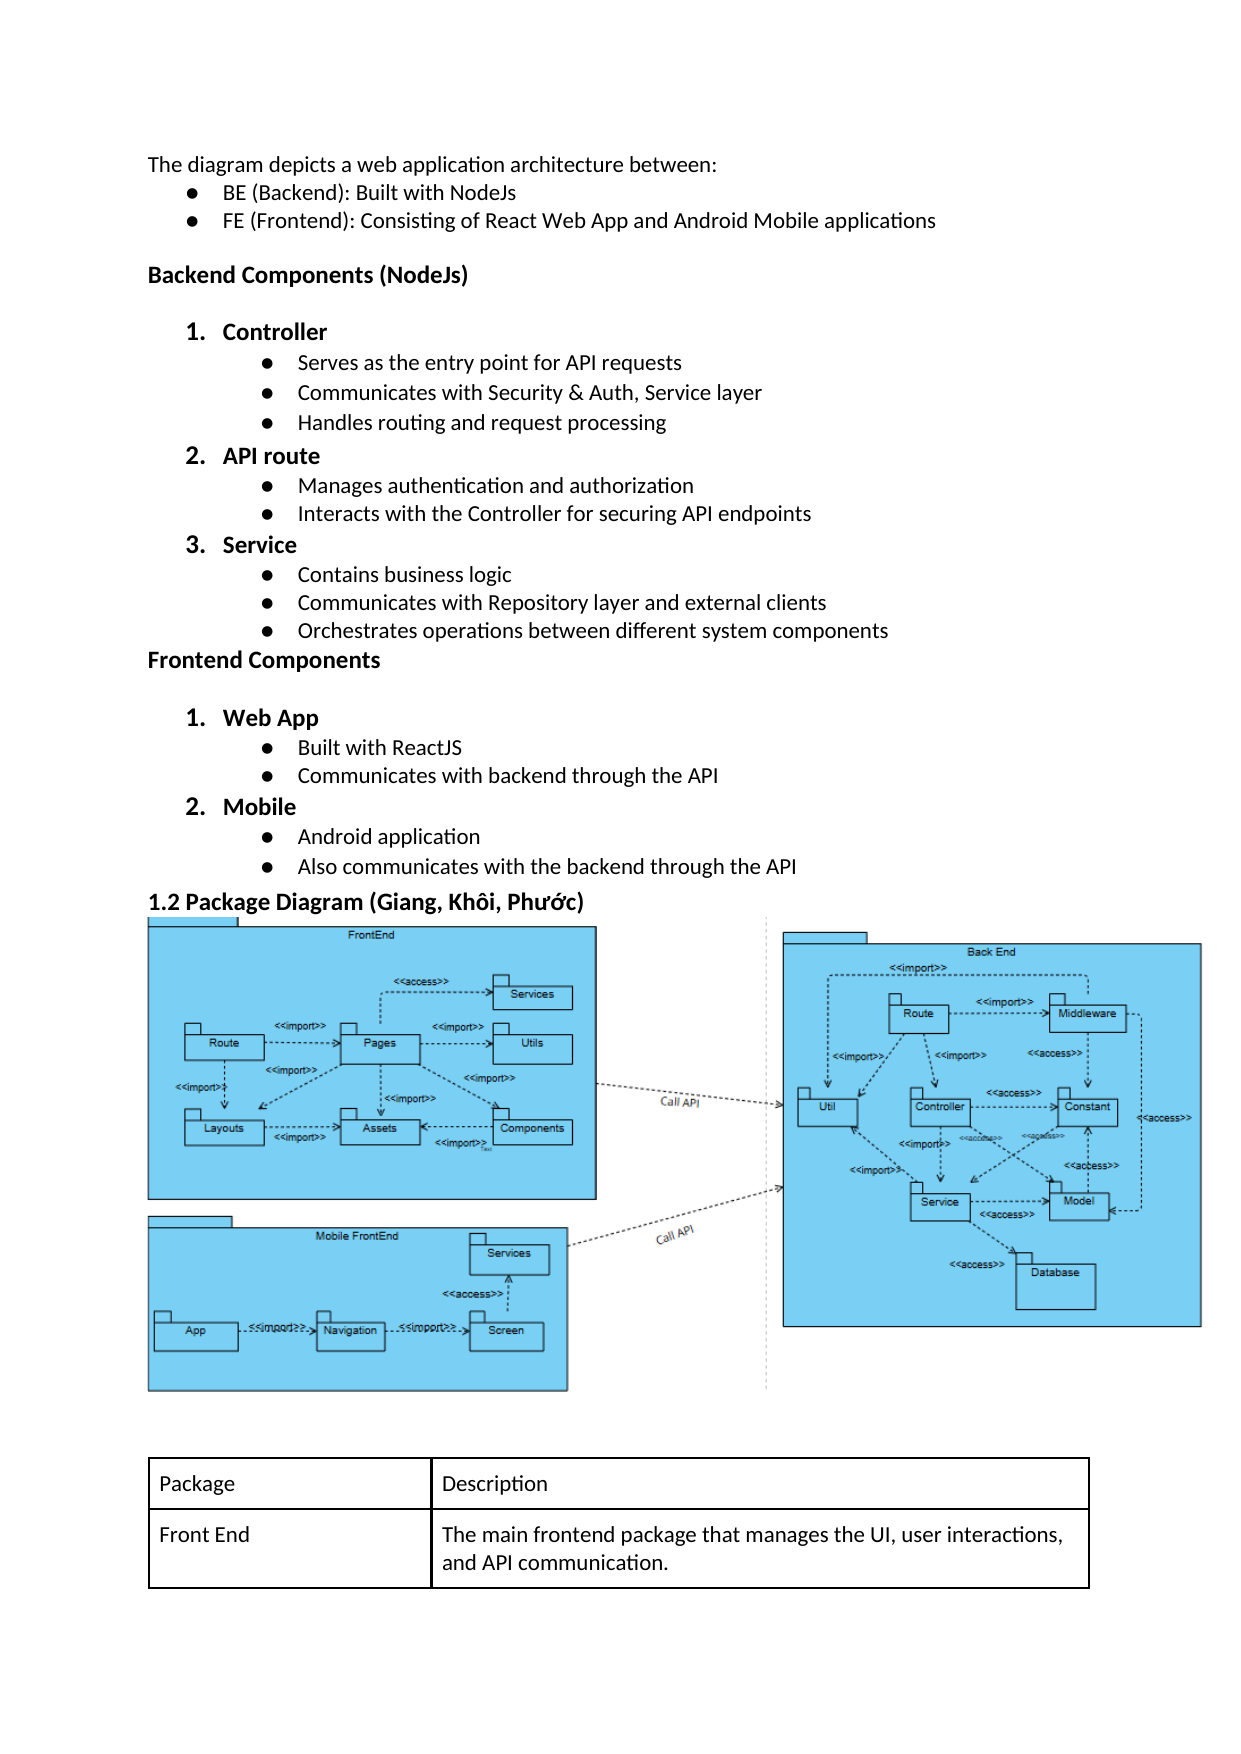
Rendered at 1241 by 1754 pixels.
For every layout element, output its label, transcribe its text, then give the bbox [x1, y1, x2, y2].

list Communicates with Repository layer and external clients [260, 588, 1093, 616]
subtitle Frontend Components [148, 644, 1093, 675]
list Orchestrates operations between different system components [260, 616, 1093, 644]
list Manages authentication and authorization [260, 471, 1093, 499]
list FE (Frontend): Consisting of React Web App and Android Mobile applications [185, 206, 1093, 234]
list Communicates with Security & Auth, Service layer [260, 378, 1093, 406]
list Also communicates with the backend through the API [260, 852, 1093, 880]
table_cell Front End [150, 1510, 430, 1587]
list Android application [260, 822, 1093, 850]
list Mobile [185, 789, 1093, 822]
picture [147, 917, 1234, 1392]
list Contains business logic [260, 560, 1093, 588]
list Web App [185, 700, 1093, 733]
table_header Description [433, 1459, 1088, 1508]
list Handles routing and request processing [260, 408, 1093, 436]
table_cell The main frontend package that manages the UI, user interactions, and API communication. [433, 1510, 1088, 1587]
list Controller [185, 314, 1093, 348]
list Built with ReactJS [260, 733, 1093, 761]
table_header Package [150, 1459, 430, 1508]
subtitle 1.2 Package Diagram (Giang, Khôi, Phước) [148, 887, 1093, 917]
list Interacts with the Controller for securing API endpoints [260, 499, 1093, 527]
list Service [185, 527, 1093, 560]
list Communicates with backend through the API [260, 761, 1093, 789]
text The diagram depicts a web application architecture between: [148, 150, 1093, 178]
list API route [185, 438, 1093, 471]
list BE (Backend): Built with NodeJs [185, 178, 1093, 206]
subtitle Backend Components (NodeJs) [148, 259, 1093, 289]
list Serves as the entry point for API requests [260, 348, 1093, 376]
